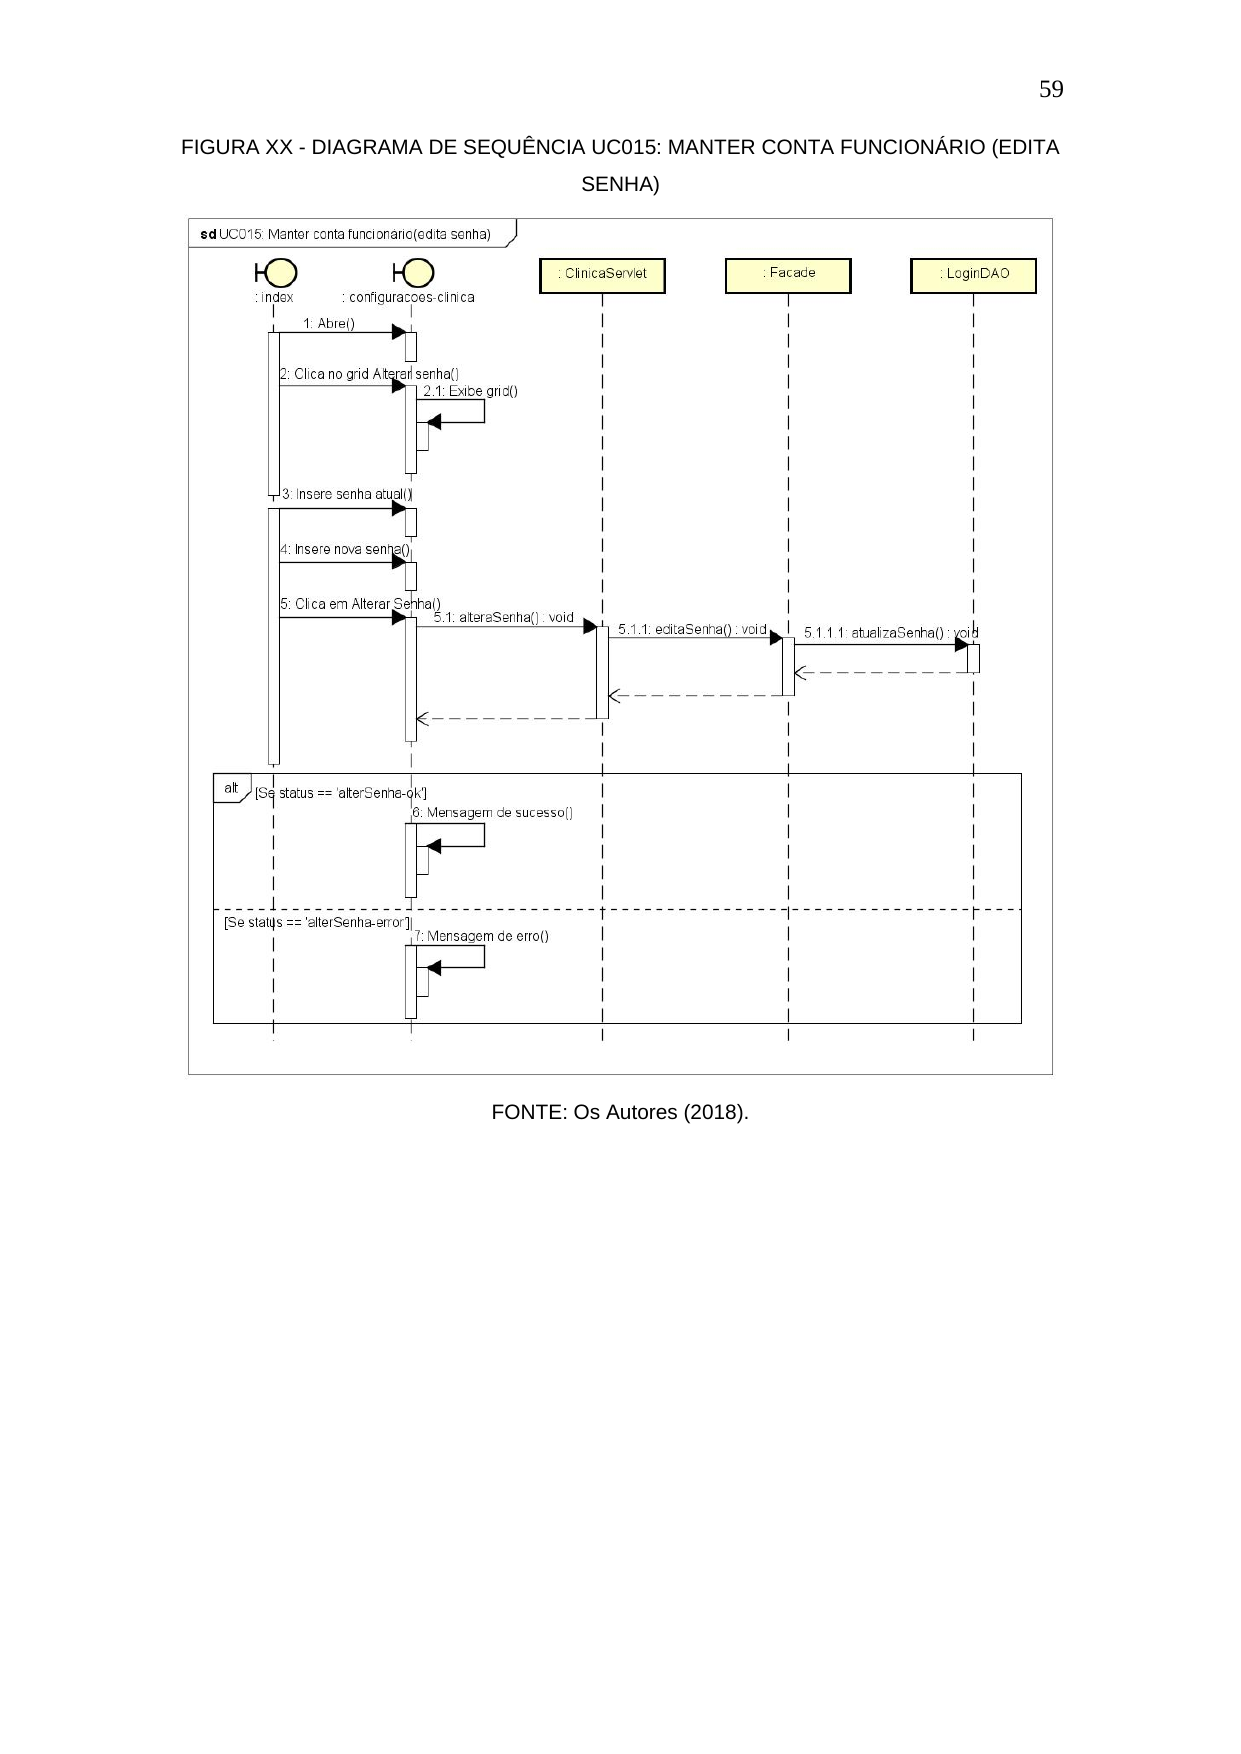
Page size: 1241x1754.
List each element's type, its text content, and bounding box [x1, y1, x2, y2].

text FONTE: Os Autores (2018). [177, 1100, 1064, 1124]
text FIGURA XX - DIAGRAMA DE SEQUÊNCIA UC015: MANTER CONTA FUNCIONÁRIO (EDITA SENHA) [177, 131, 1064, 196]
picture [177, 208, 1064, 1086]
